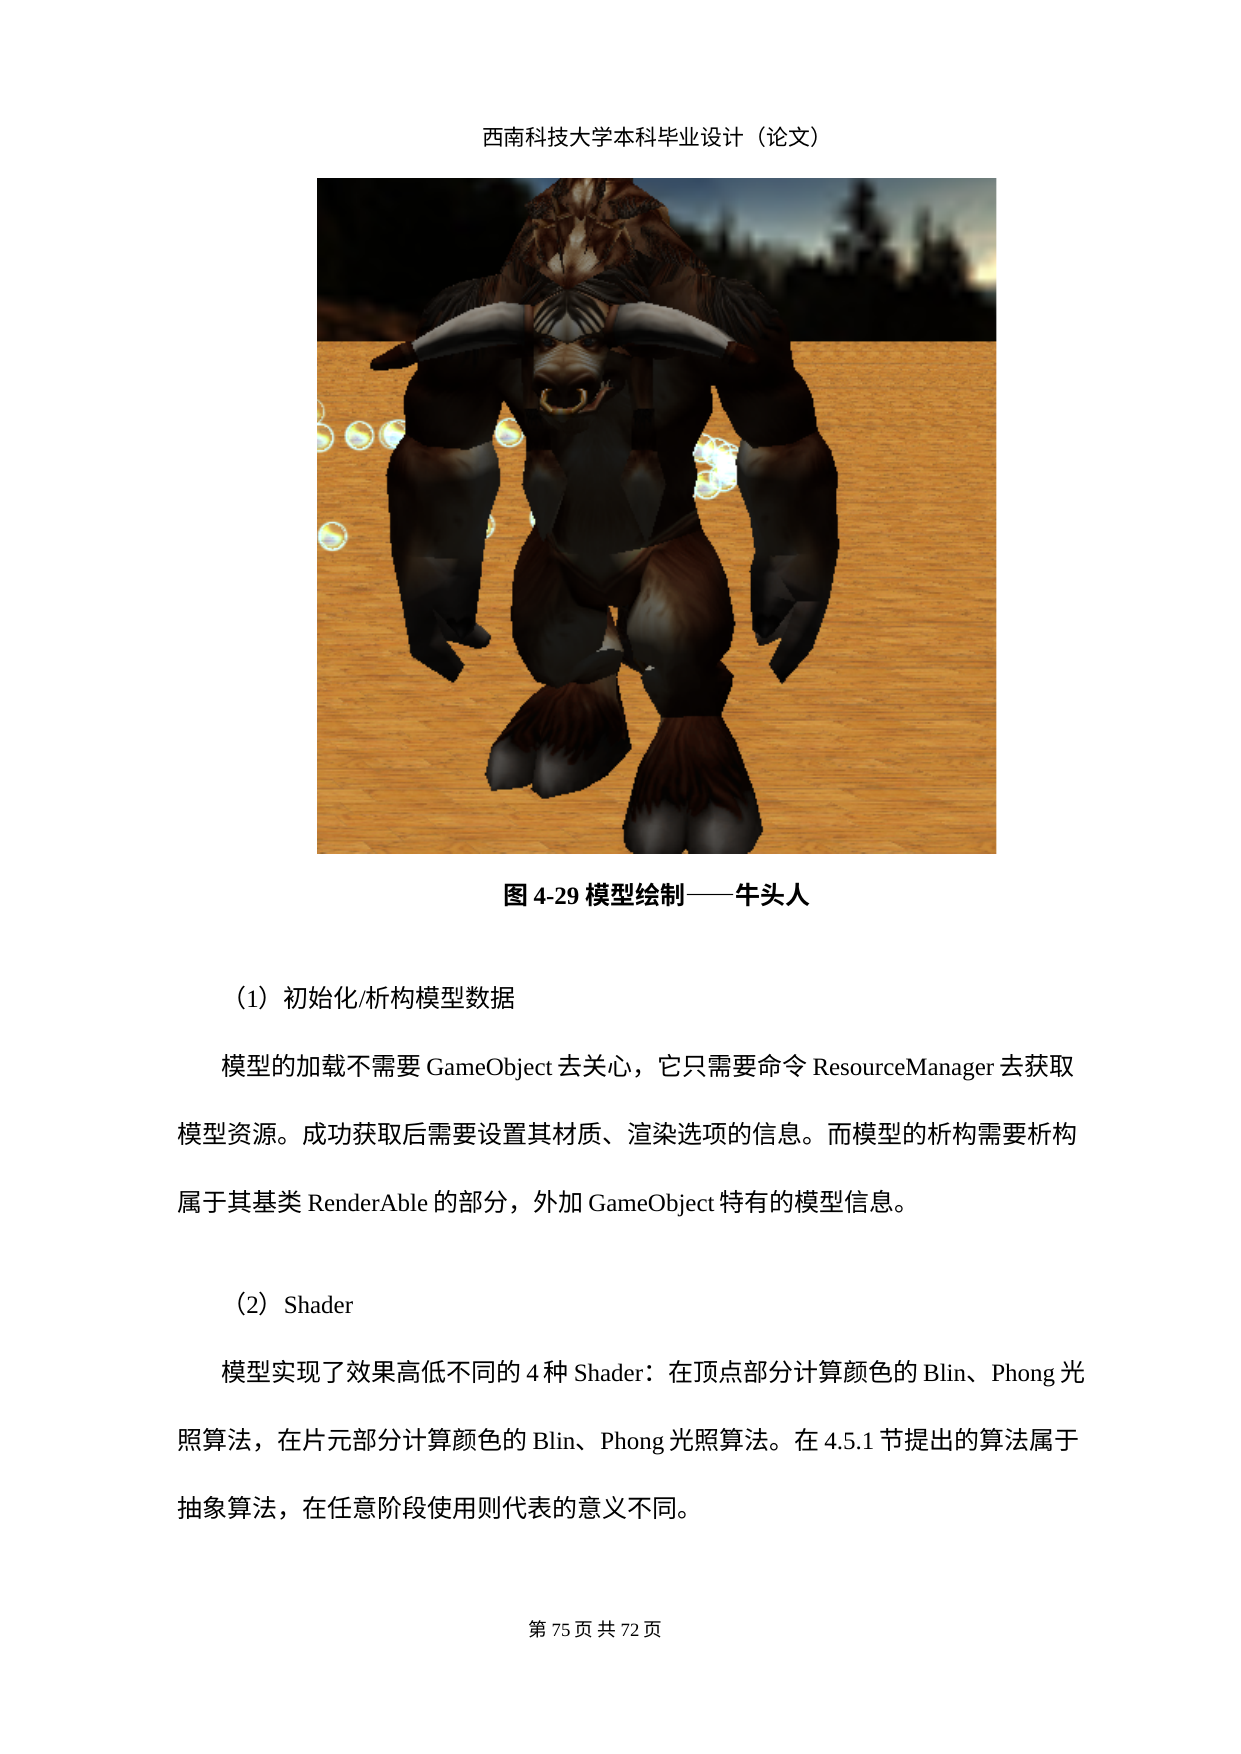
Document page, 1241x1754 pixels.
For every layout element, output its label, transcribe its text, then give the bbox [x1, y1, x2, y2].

text （1）初始化/析构模型数据 [177, 962, 1093, 1030]
text 图4-29 模型绘制——牛头人 [177, 860, 1093, 928]
text （2）Shader [177, 1269, 1093, 1337]
text 模型的加载不需要GameObject去关心，它只需要命令ResourceManager去获取模型资源。成功获取后需要设置其材质、渲染选项的信息。而模型的析构需要析构属于其基类RenderAble的部分，外加GameObject特有的模型信息。 [177, 1030, 1093, 1234]
text 模型实现了效果高低不同的4种Shader：在顶点部分计算颜色的Blin、Phong光照算法，在片元部分计算颜色的Blin、Phong光照算法。在4.5.1节提出的算法属于抽象算法，在任意阶段使用则代表的意义不同。 [177, 1337, 1093, 1541]
picture [317, 178, 997, 854]
